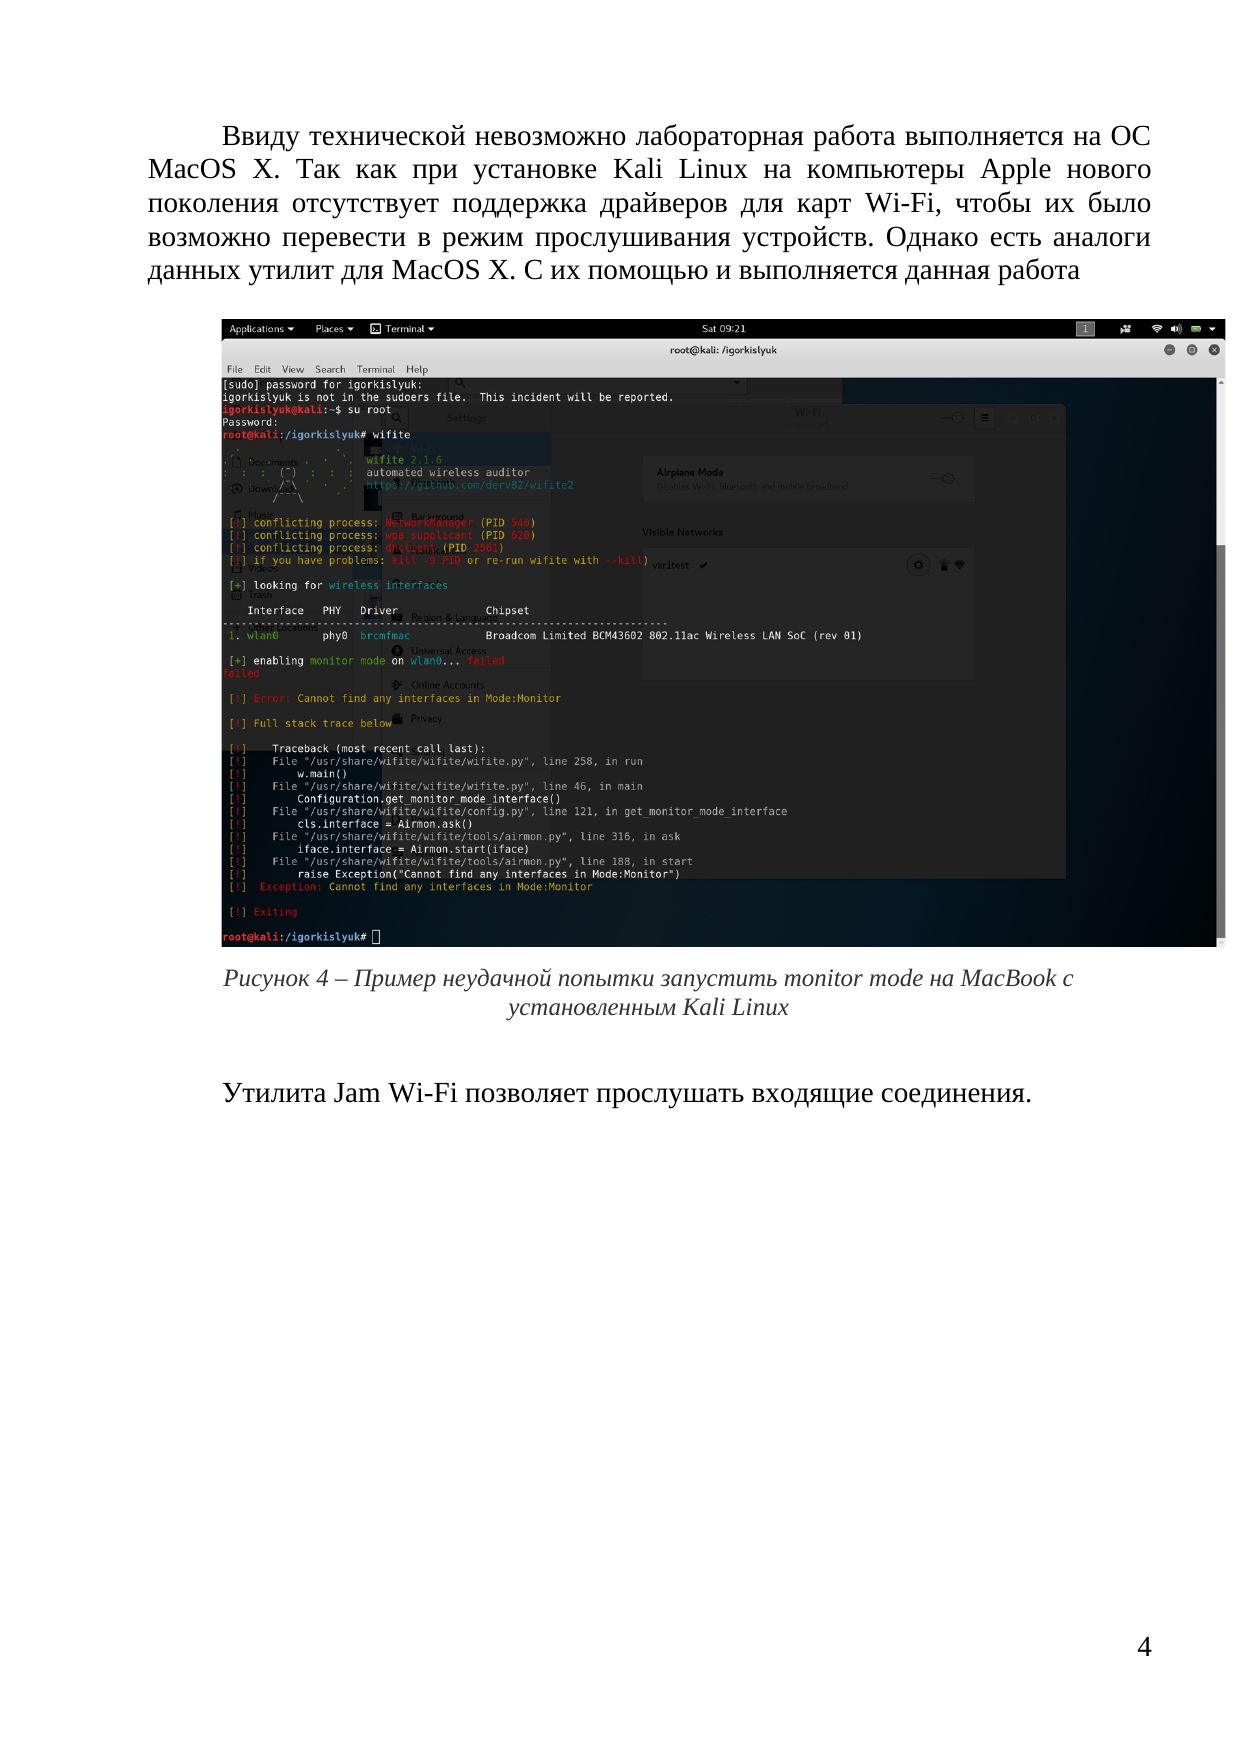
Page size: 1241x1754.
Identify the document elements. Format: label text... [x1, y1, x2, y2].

picture [221, 319, 1226, 947]
text Утилита Jam Wi-Fi позволяет прослушать входящие соединения. [148, 1075, 1152, 1109]
text Ввиду технической невозможно лабораторная работа выполняется на ОС MacOS X. Так как при установке Kali Linux на компьютеры Apple нового поколения отсутствует поддержка драйверов для карт Wi-Fi, чтобы их было возможно перевести в режим прослушивания устройств. Однако есть аналоги данных утилит для MacOS X. С их помощью и выполняется данная работа [148, 118, 1152, 286]
text Рисунок 4 – Пример неудачной попытки запустить monitor mode на MacBook c установленным Kali Linux [148, 963, 1152, 1021]
